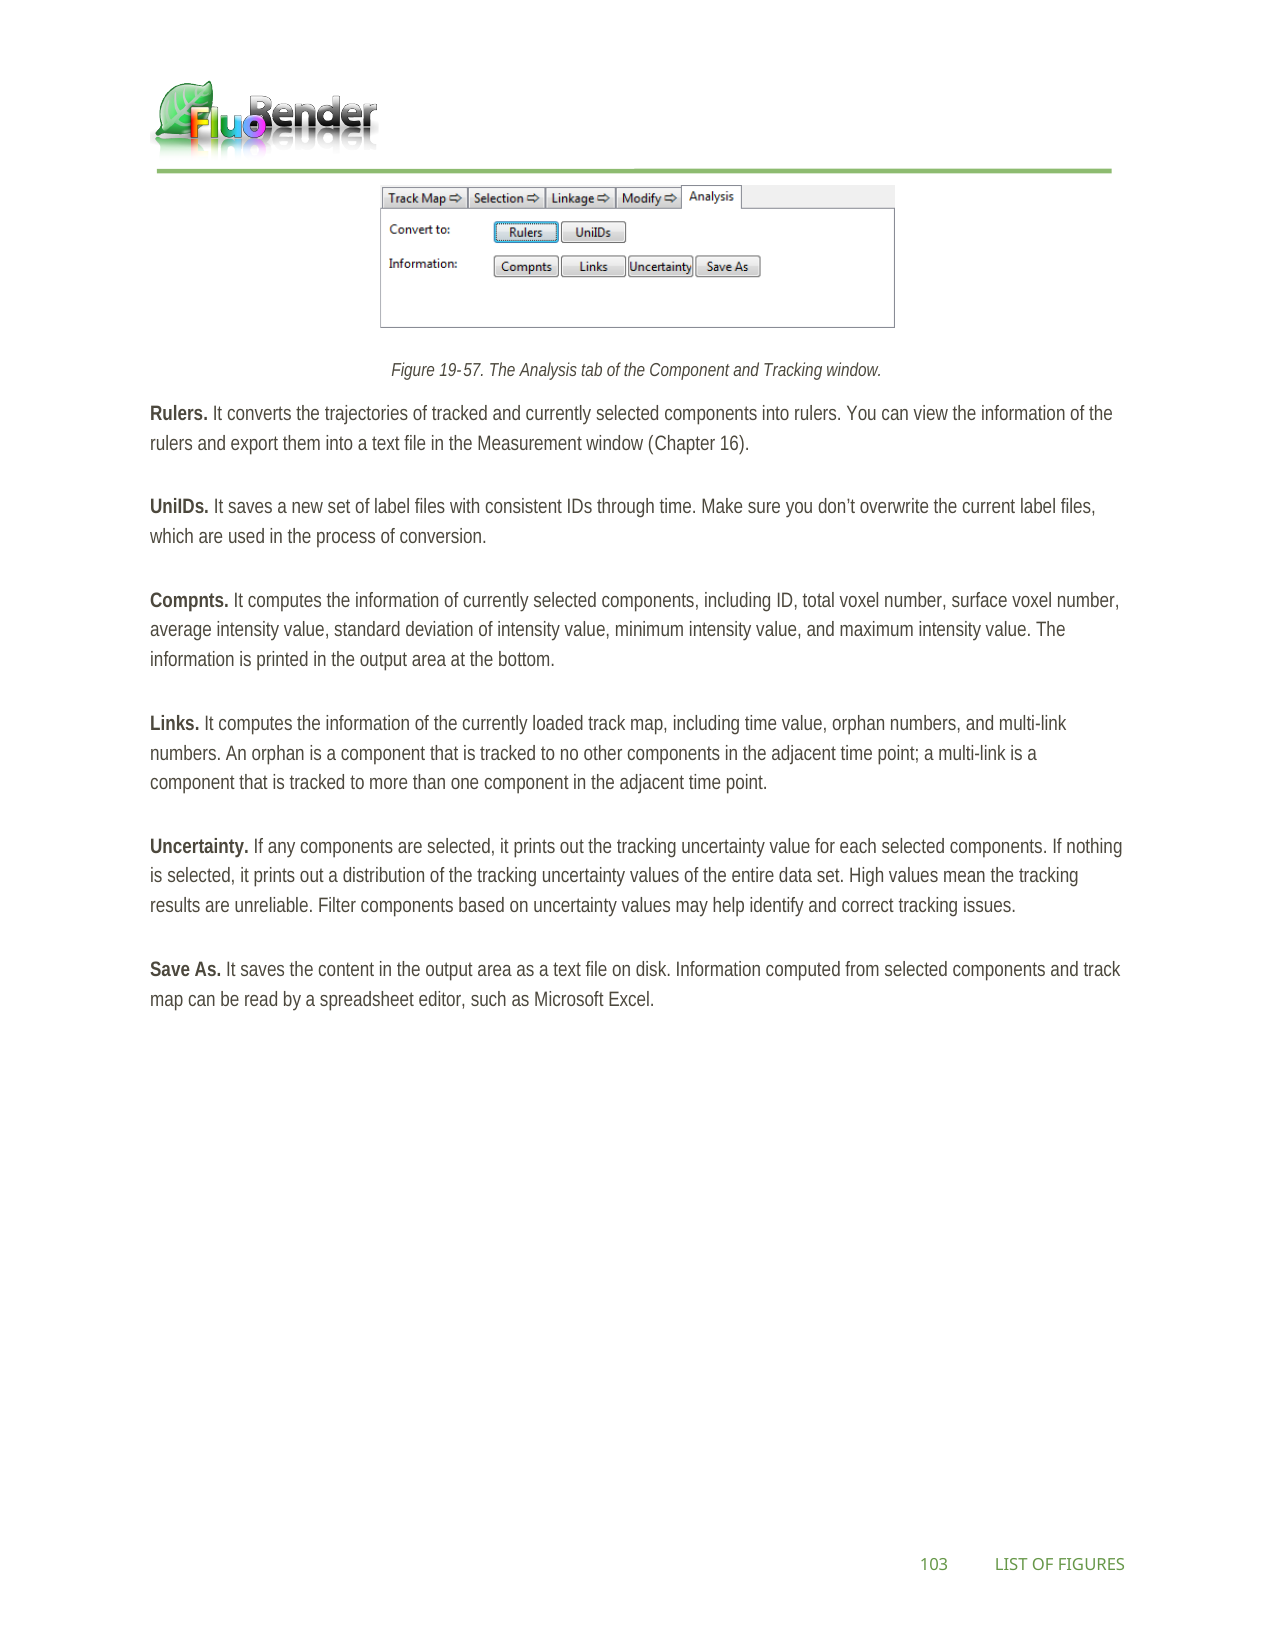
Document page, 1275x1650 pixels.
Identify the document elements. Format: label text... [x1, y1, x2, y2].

text Save As. It saves the content in the output area as a text file on disk. Information computed from selected components and track map can be read by a spreadsheet editor, such as Microsoft Excel. [150, 957, 1125, 1010]
picture [150, 75, 379, 162]
text Links. It computes the information of the currently loaded track map, including time value, orphan numbers, and multi-link numbers. An orphan is a component that is tracked to no other components in the adjacent time point; a multi-link is a component that is tracked to more than one component in the adjacent time point. [150, 711, 1125, 794]
text Rulers. It converts the trajectories of tracked and currently selected components into rulers. You can view the information of the rulers and export them into a text file in the Measurement window (Chapter 16). [150, 401, 1125, 455]
text Compnts. It computes the information of currently selected components, including ID, total voxel number, surface voxel number, average intensity value, standard deviation of intensity value, minimum intensity value, and maximum intensity value. The information is printed in the output area at the bottom. [150, 587, 1125, 671]
text UniIDs. It saves a new set of label files with consistent IDs through time. Make sure you don’t overwrite the current label files, which are used in the process of conversion. [150, 494, 1125, 548]
text Uncertainty. If any components are selected, it prints out the tracking uncertainty value for each selected components. If nothing is selected, it prints out a distribution of the tracking uncertainty values of the entire data set. High values mean the tracking results are unreliable. Filter components based on uncertainty values may help identify and correct tracking issues. [150, 833, 1125, 917]
picture [380, 185, 895, 328]
